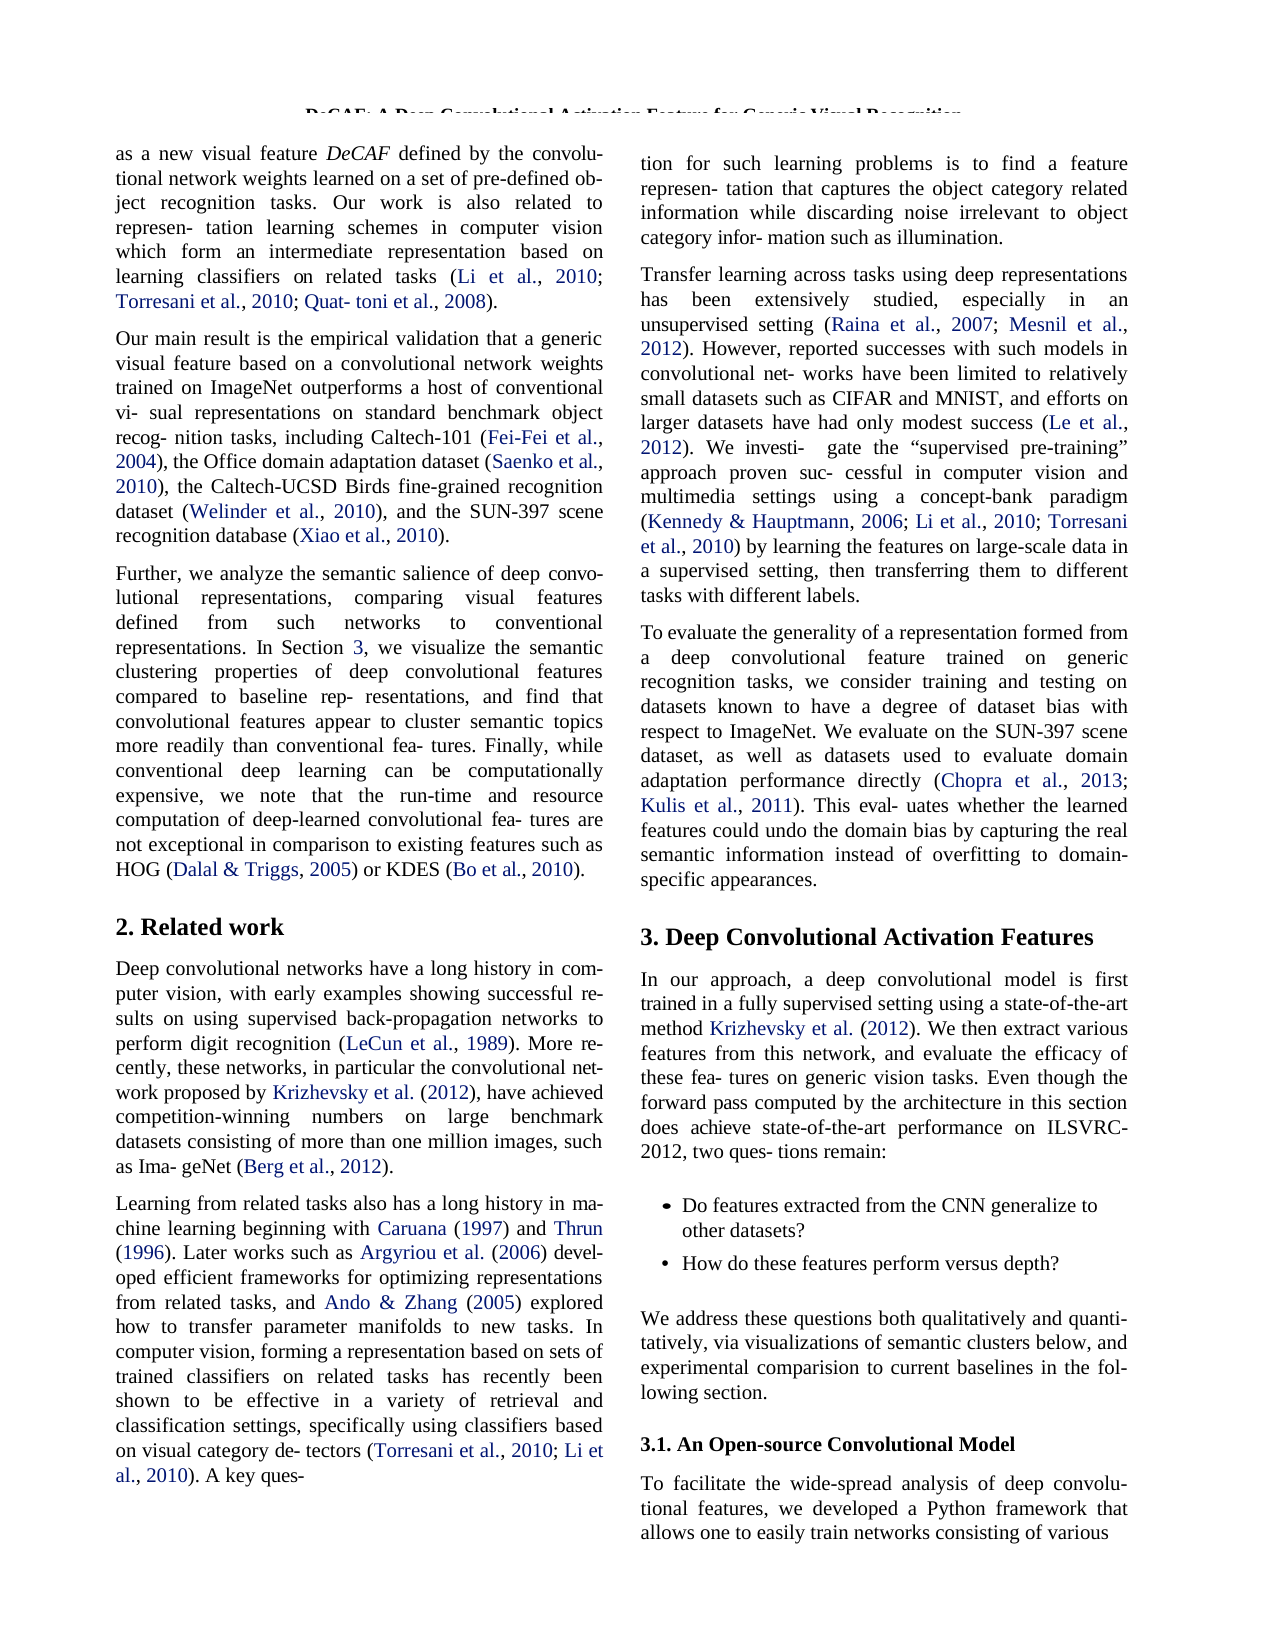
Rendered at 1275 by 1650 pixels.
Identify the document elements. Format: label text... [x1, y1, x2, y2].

text Transfer learning across tasks using deep representations has been extensively studied, especially in an unsupervised setting (Raina et al., 2007; Mesnil et al., 2012). However, reported successes with such models in convolutional net- works have been limited to relatively small datasets such as CIFAR and MNIST, and efforts on larger datasets have had only modest success (Le et al., 2012). We investi- gate the “supervised pre-training” approach proven suc- cessful in computer vision and multimedia settings using a concept-bank paradigm (Kennedy & Hauptmann, 2006; Li et al., 2010; Torresani et al., 2010) by learning the features on large-scale data in a supervised setting, then transferring them to different tasks with different labels. [640, 262, 1128, 607]
text as a new visual feature DeCAF defined by the convolu- tional network weights learned on a set of pre-defined ob- ject recognition tasks. Our work is also related to represen- tation learning schemes in computer vision which form an intermediate representation based on learning classifiers on related tasks (Li et al., 2010; Torresani et al., 2010; Quat- toni et al., 2008). [115, 141, 603, 313]
text In our approach, a deep convolutional model is first trained in a fully supervised setting using a state-of-the-art method Krizhevsky et al. (2012). We then extract various features from this network, and evaluate the efficacy of these fea- tures on generic vision tasks. Even though the forward pass computed by the architecture in this section does achieve state-of-the-art performance on ILSVRC-2012, two ques- tions remain: [640, 967, 1128, 1163]
subtitle An Open-source Convolutional Model [640, 1432, 1275, 1456]
list How do these features perform versus depth? [661, 1251, 1275, 1275]
text To evaluate the generality of a representation formed from a deep convolutional feature trained on generic recognition tasks, we consider training and testing on datasets known to have a degree of dataset bias with respect to ImageNet. We evaluate on the SUN-397 scene dataset, as well as datasets used to evaluate domain adaptation performance directly (Chopra et al., 2013; Kulis et al., 2011). This eval- uates whether the learned features could undo the domain bias by capturing the real semantic information instead of overfitting to domain-specific appearances. [640, 620, 1128, 891]
subtitle Deep Convolutional Activation Features [640, 922, 1275, 951]
text To facilitate the wide-spread analysis of deep convolu- tional features, we developed a Python framework that allows one to easily train networks consisting of various [640, 1471, 1128, 1544]
text Further, we analyze the semantic salience of deep convo- lutional representations, comparing visual features defined from such networks to conventional representations. In Section 3, we visualize the semantic clustering properties of deep convolutional features compared to baseline rep- resentations, and find that convolutional features appear to cluster semantic topics more readily than conventional fea- tures. Finally, while conventional deep learning can be computationally expensive, we note that the run-time and resource computation of deep-learned convolutional fea- tures are not exceptional in comparison to existing features such as HOG (Dalal & Triggs, 2005) or KDES (Bo et al., 2010). [115, 561, 603, 881]
text Our main result is the empirical validation that a generic visual feature based on a convolutional network weights trained on ImageNet outperforms a host of conventional vi- sual representations on standard benchmark object recog- nition tasks, including Caltech-101 (Fei-Fei et al., 2004), the Office domain adaptation dataset (Saenko et al., 2010), the Caltech-UCSD Birds fine-grained recognition dataset (Welinder et al., 2010), and the SUN-397 scene recognition database (Xiao et al., 2010). [115, 326, 603, 547]
text Learning from related tasks also has a long history in ma- chine learning beginning with Caruana (1997) and Thrun (1996). Later works such as Argyriou et al. (2006) devel- oped efficient frameworks for optimizing representations from related tasks, and Ando & Zhang (2005) explored how to transfer parameter manifolds to new tasks. In computer vision, forming a representation based on sets of trained classifiers on related tasks has recently been shown to be effective in a variety of retrieval and classification settings, specifically using classifiers based on visual category de- tectors (Torresani et al., 2010; Li et al., 2010). A key ques- [115, 1191, 603, 1487]
text We address these questions both qualitatively and quanti- tatively, via visualizations of semantic clusters below, and experimental comparision to current baselines in the fol- lowing section. [640, 1306, 1128, 1404]
text Do features extracted from the CNN generalize to other datasets? [682, 1193, 1139, 1242]
subtitle Related work [115, 912, 607, 941]
text Deep convolutional networks have a long history in com- puter vision, with early examples showing successful re- sults on using supervised back-propagation networks to perform digit recognition (LeCun et al., 1989). More re- cently, these networks, in particular the convolutional net- work proposed by Krizhevsky et al. (2012), have achieved competition-winning numbers on large benchmark datasets consisting of more than one million images, such as Ima- geNet (Berg et al., 2012). [115, 956, 603, 1178]
text tion for such learning problems is to find a feature represen- tation that captures the object category related information while discarding noise irrelevant to object category infor- mation such as illumination. [640, 151, 1128, 249]
